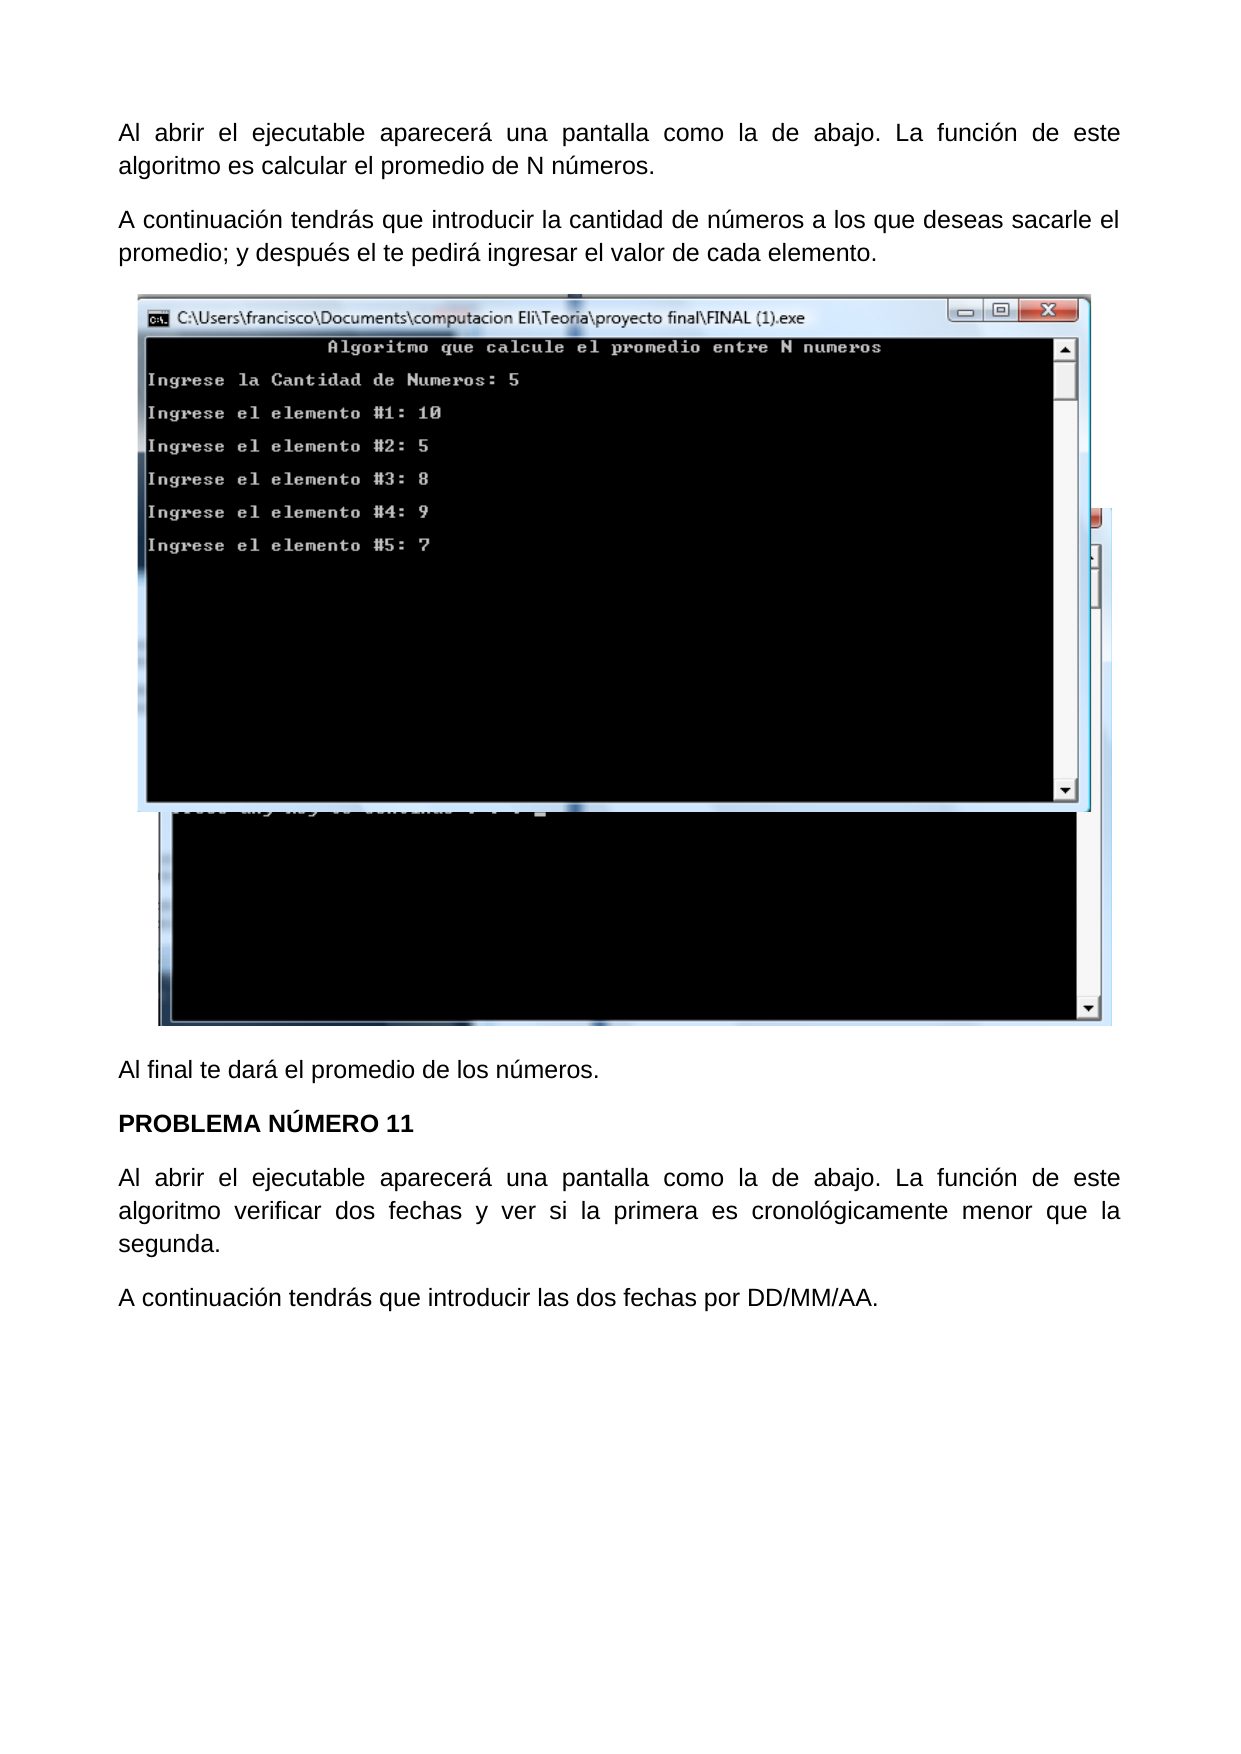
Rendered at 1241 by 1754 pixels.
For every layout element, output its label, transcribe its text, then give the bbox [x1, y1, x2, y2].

text A continuación tendrás que introducir la cantidad de números a los que deseas sacarle el promedio; y después el te pedirá ingresar el valor de cada elemento. [118, 205, 1122, 267]
text Al abrir el ejecutable aparecerá una pantalla como la de abajo. La función de este algoritmo verificar dos fechas y ver si la primera es cronológicamente menor que la segunda. [118, 1163, 1122, 1258]
picture [137, 294, 1112, 1026]
text PROBLEMA NÚMERO 11 [118, 1109, 1122, 1138]
text Al final te dará el promedio de los números. [118, 453, 1122, 1084]
text Al abrir el ejecutable aparecerá una pantalla como la de abajo. La función de este algoritmo es calcular el promedio de N números. [118, 118, 1122, 180]
text A continuación tendrás que introducir las dos fechas por DD/MM/AA. [118, 1283, 1122, 1311]
